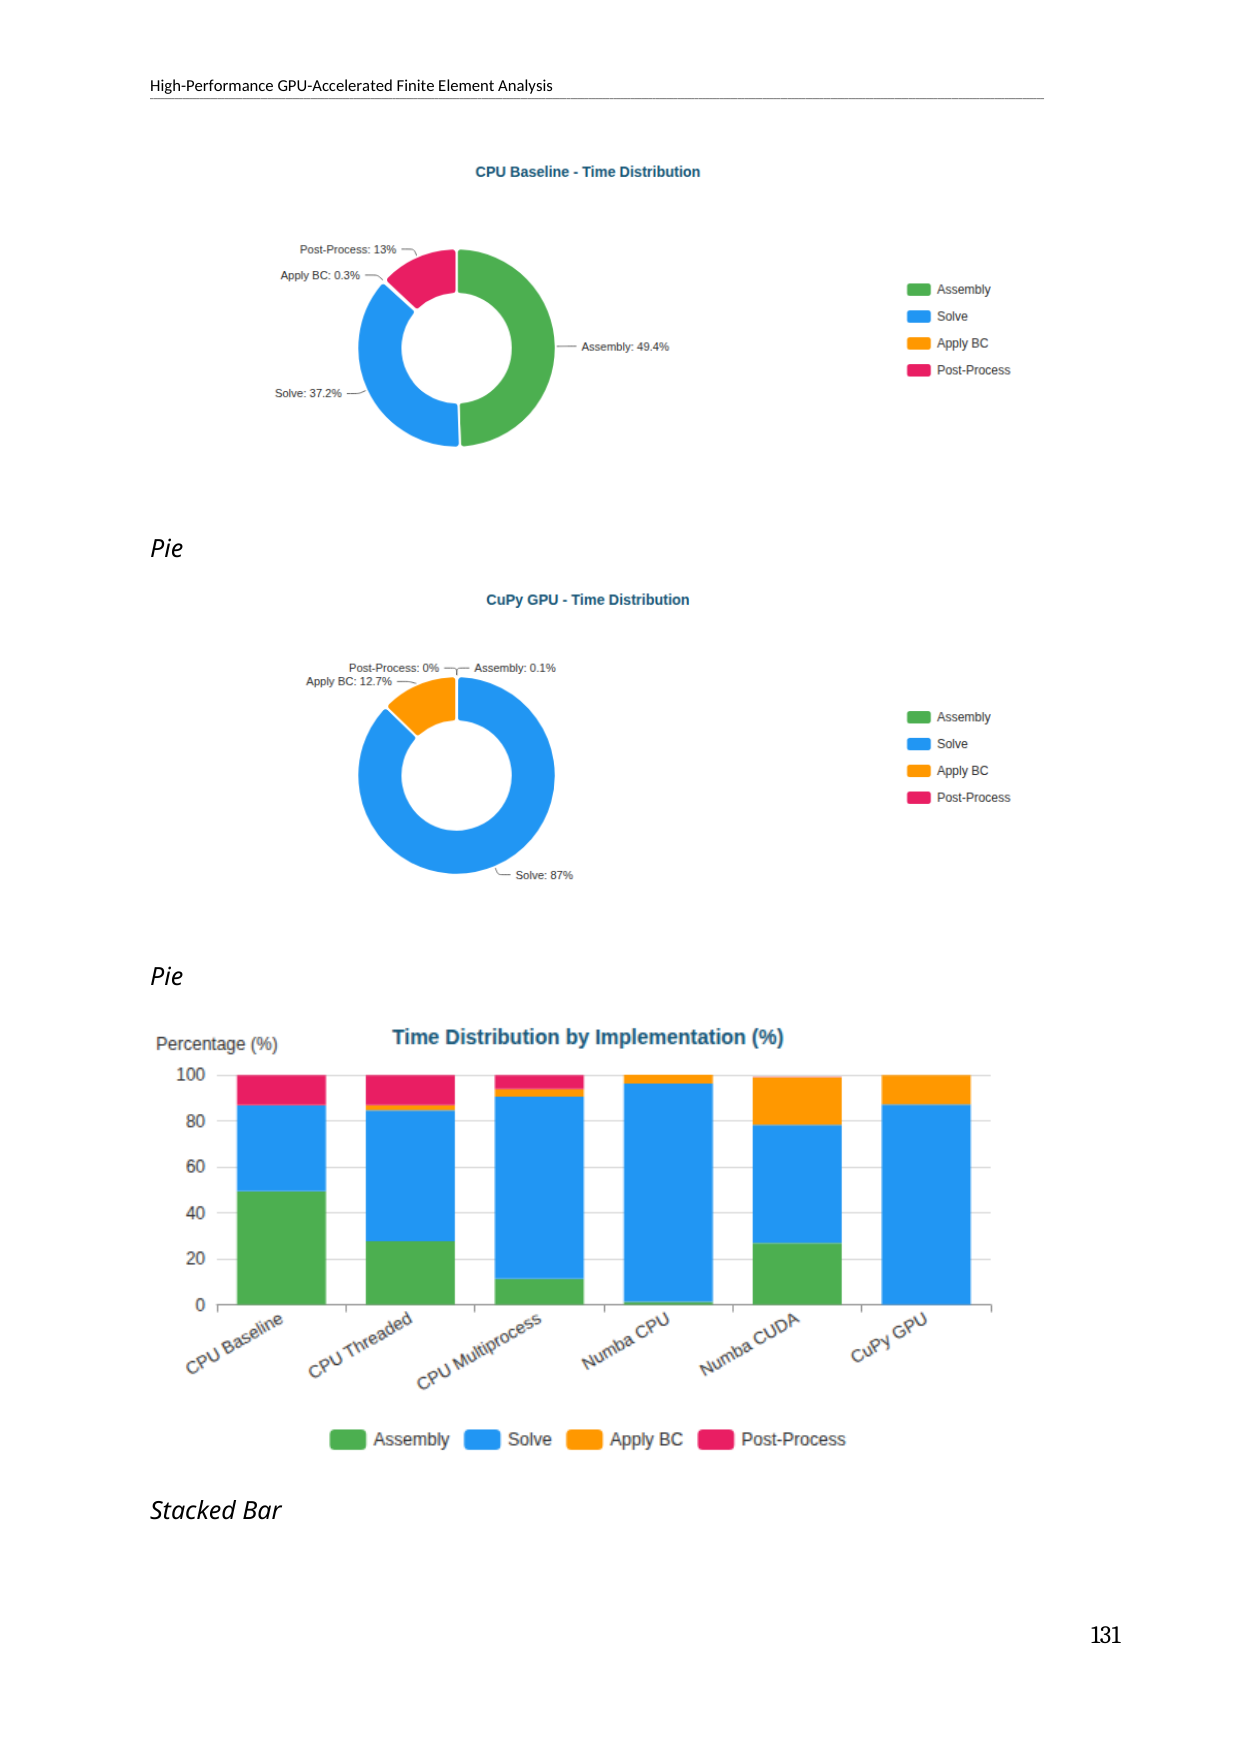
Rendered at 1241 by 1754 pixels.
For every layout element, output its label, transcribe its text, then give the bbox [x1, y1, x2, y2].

text Pie [150, 531, 1120, 565]
picture [150, 577, 1025, 938]
text Pie [150, 959, 1120, 993]
text Stacked Bar [150, 1493, 1120, 1527]
picture [150, 1005, 1025, 1472]
picture [150, 150, 1025, 511]
